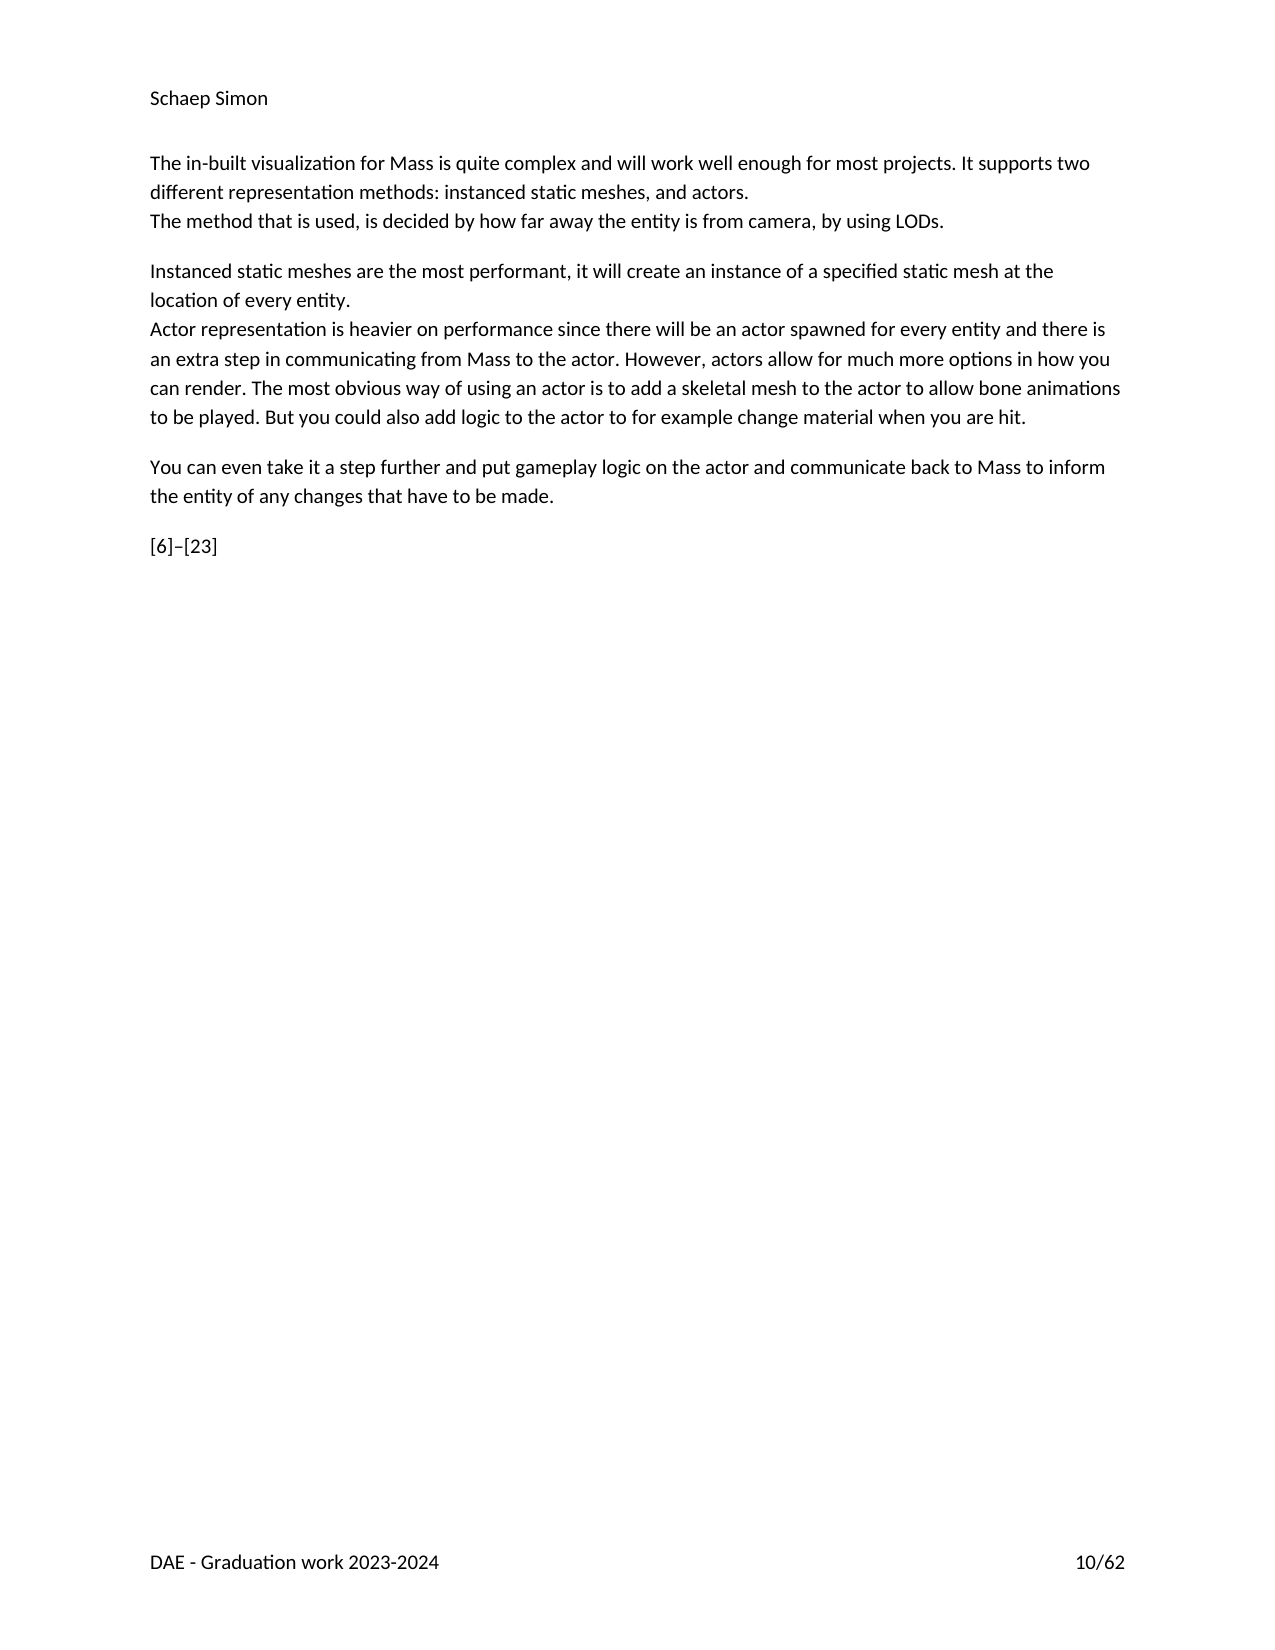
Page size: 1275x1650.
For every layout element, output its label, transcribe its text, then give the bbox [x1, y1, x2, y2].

text The in-built visualization for Mass is quite complex and will work well enough for most projects. It supports two different representation methods: instanced static meshes, and actors. The method that is used, is decided by how far away the entity is from camera, by using LODs. [150, 150, 1125, 234]
text [6]–[23] [150, 533, 1125, 559]
text You can even take it a step further and put gameplay logic on the actor and communicate back to Mass to inform the entity of any changes that have to be made. [150, 454, 1125, 509]
text Instanced static meshes are the most performant, it will create an instance of a specified static mesh at the location of every entity. Actor representation is heavier on performance since there will be an actor spawned for every entity and there is an extra step in communicating from Mass to the actor. However, actors allow for much more options in how you can render. The most obvious way of using an actor is to add a skeletal mesh to the actor to allow bone animations to be played. But you could also add logic to the actor to for example change material when you are hit. [150, 258, 1125, 429]
